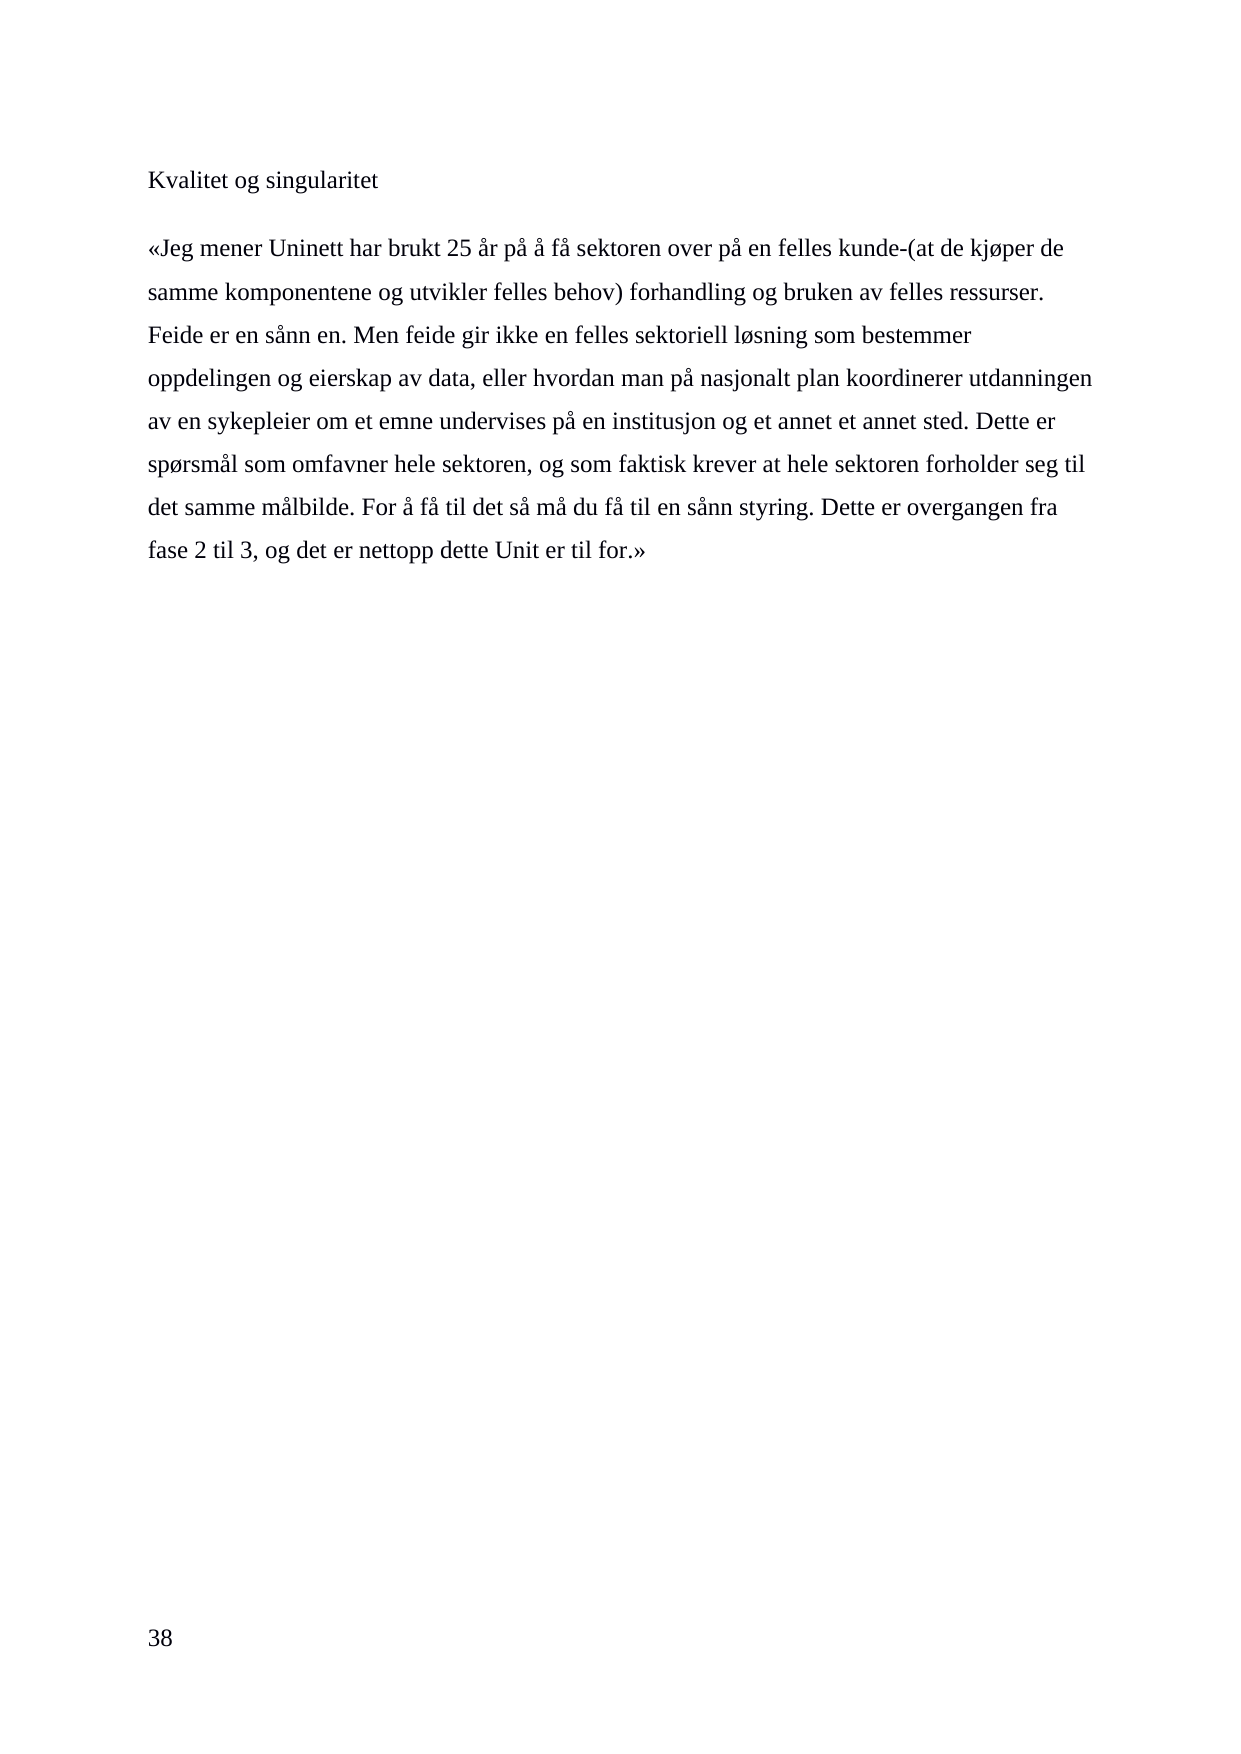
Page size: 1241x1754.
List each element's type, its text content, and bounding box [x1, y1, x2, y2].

text Kvalitet og singularitet [148, 165, 1092, 194]
text «Jeg mener Uninett har brukt 25 år på å få sektoren over på en felles kunde-(at de kjøper de samme komponentene og utvikler felles behov) forhandling og bruken av felles ressurser. Feide er en sånn en. Men feide gir ikke en felles sektoriell løsning som bestemmer oppdelingen og eierskap av data, eller hvordan man på nasjonalt plan koordinerer utdanningen av en sykepleier om et emne undervises på en institusjon og et annet et annet sted. Dette er spørsmål som omfavner hele sektoren, og som faktisk krever at hele sektoren forholder seg til det samme målbilde. For å få til det så må du få til en sånn styring. Dette er overgangen fra fase 2 til 3, og det er nettopp dette Unit er til for.» [148, 233, 1092, 564]
